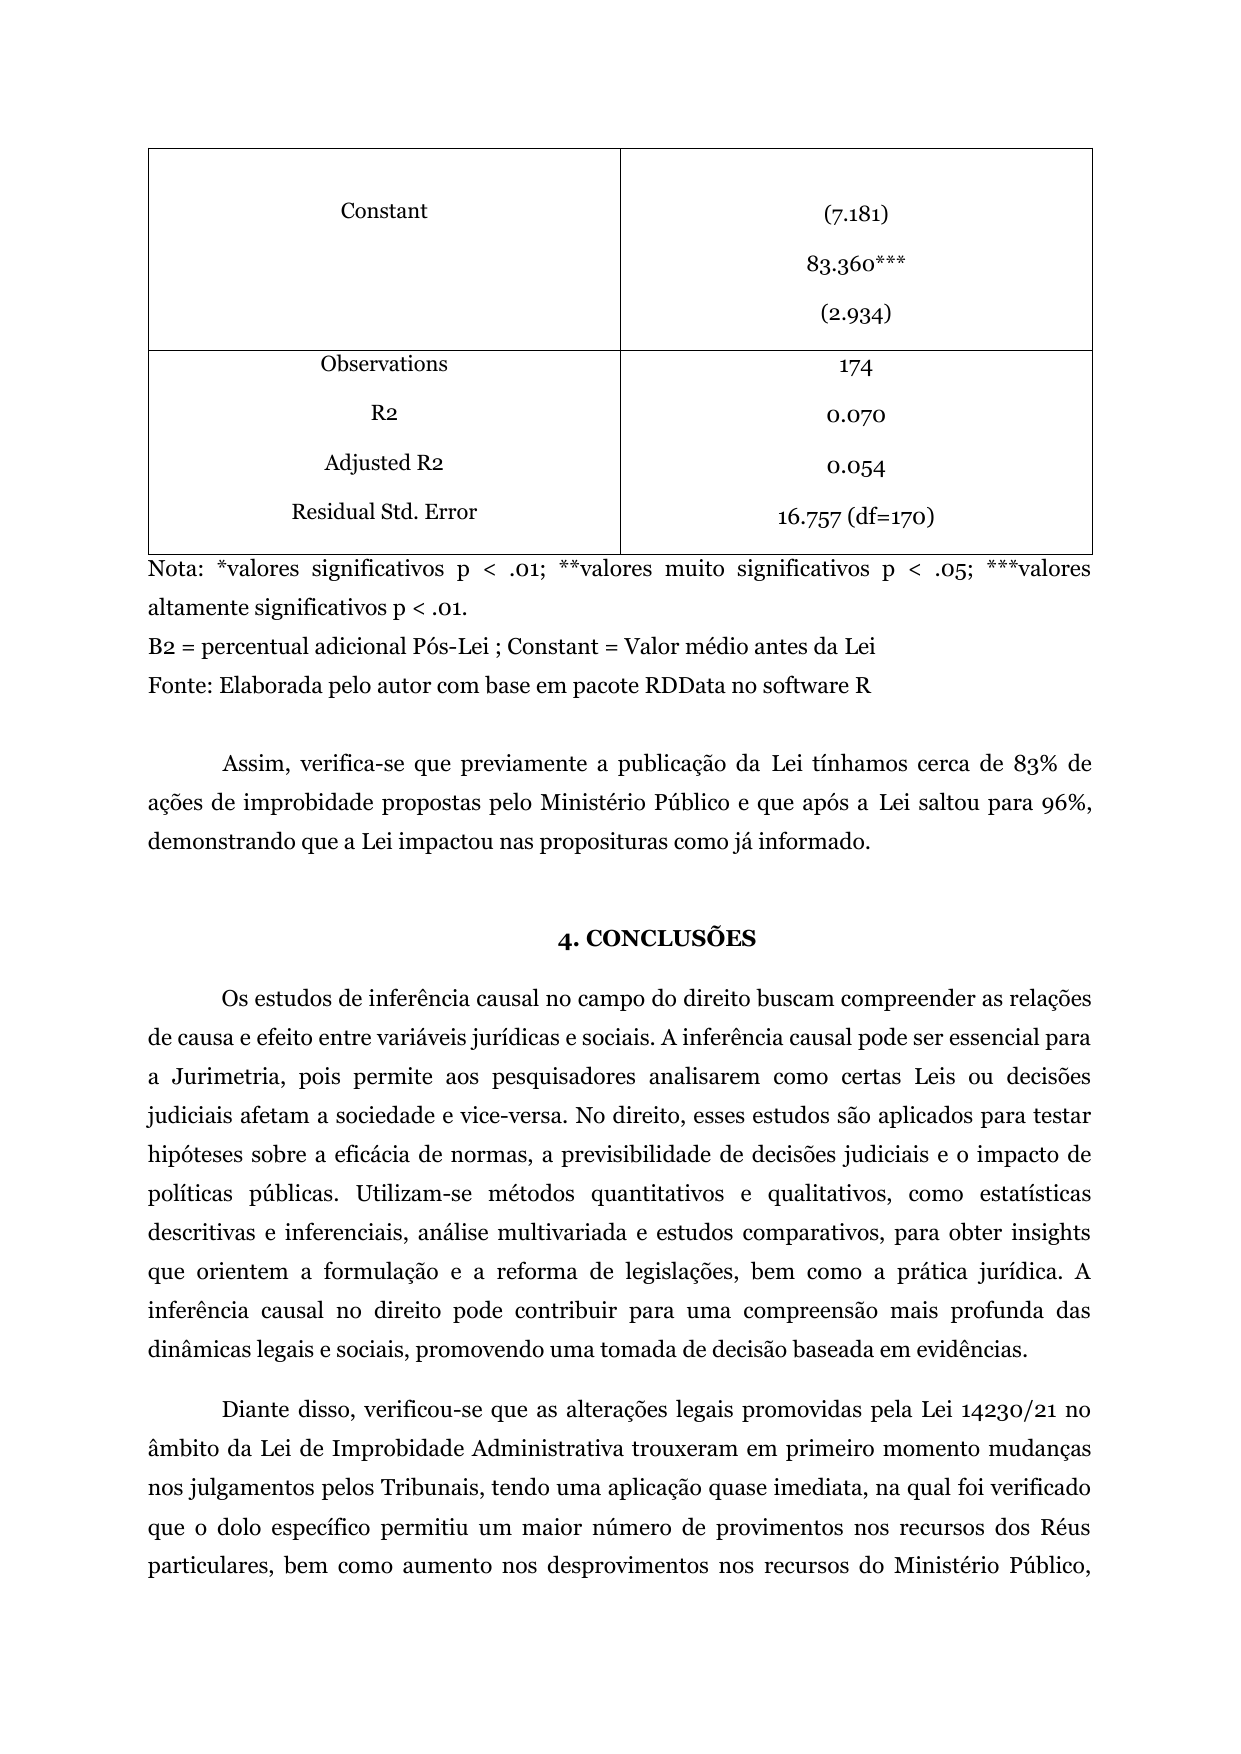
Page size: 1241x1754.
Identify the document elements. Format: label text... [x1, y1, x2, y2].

table_cell 174 0.070 0.054 16.757 (df=170) [621, 351, 1092, 554]
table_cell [621, 149, 1092, 350]
text Nota: *valores significativos p < .01; **valores muito significativos p < .05; ***valores altamente significativos p < .01. [148, 555, 1092, 620]
text Os estudos de inferência causal no campo do direito buscam compreender as relações de causa e efeito entre variáveis jurídicas e sociais. A inferência causal pode ser essencial para a Jurimetria, pois permite aos pesquisadores analisarem como certas Leis ou decisões judiciais afetam a sociedade e vice-versa. No direito, esses estudos são aplicados para testar hipóteses sobre a eficácia de normas, a previsibilidade de decisões judiciais e o impacto de políticas públicas. Utilizam-se métodos quantitativos e qualitativos, como estatísticas descritivas e inferenciais, análise multivariada e estudos comparativos, para obter insights que orientem a formulação e a reforma de legislações, bem como a prática jurídica. A inferência causal no direito pode contribuir para uma compreensão mais profunda das dinâmicas legais e sociais, promovendo uma tomada de decisão baseada em evidências. [148, 985, 1092, 1363]
text 4. CONCLUSÕES [148, 925, 1092, 951]
table_cell Observations R2 Adjusted R2 Residual Std. Error [149, 351, 620, 554]
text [148, 1397, 1092, 1579]
text Fonte: Elaborada pelo autor com base em pacote RDData no software R [148, 672, 1092, 698]
table_cell β Constant [149, 149, 620, 350]
text B2 = percentual adicional Pós-Lei ; Constant = Valor médio antes da Lei [148, 633, 1092, 659]
text Assim, verifica-se que previamente a publicação da Lei tínhamos cerca de 83% de ações de improbidade propostas pelo Ministério Público e que após a Lei saltou para 96%, demonstrando que a Lei impactou nas proposituras como já informado. [148, 750, 1092, 854]
